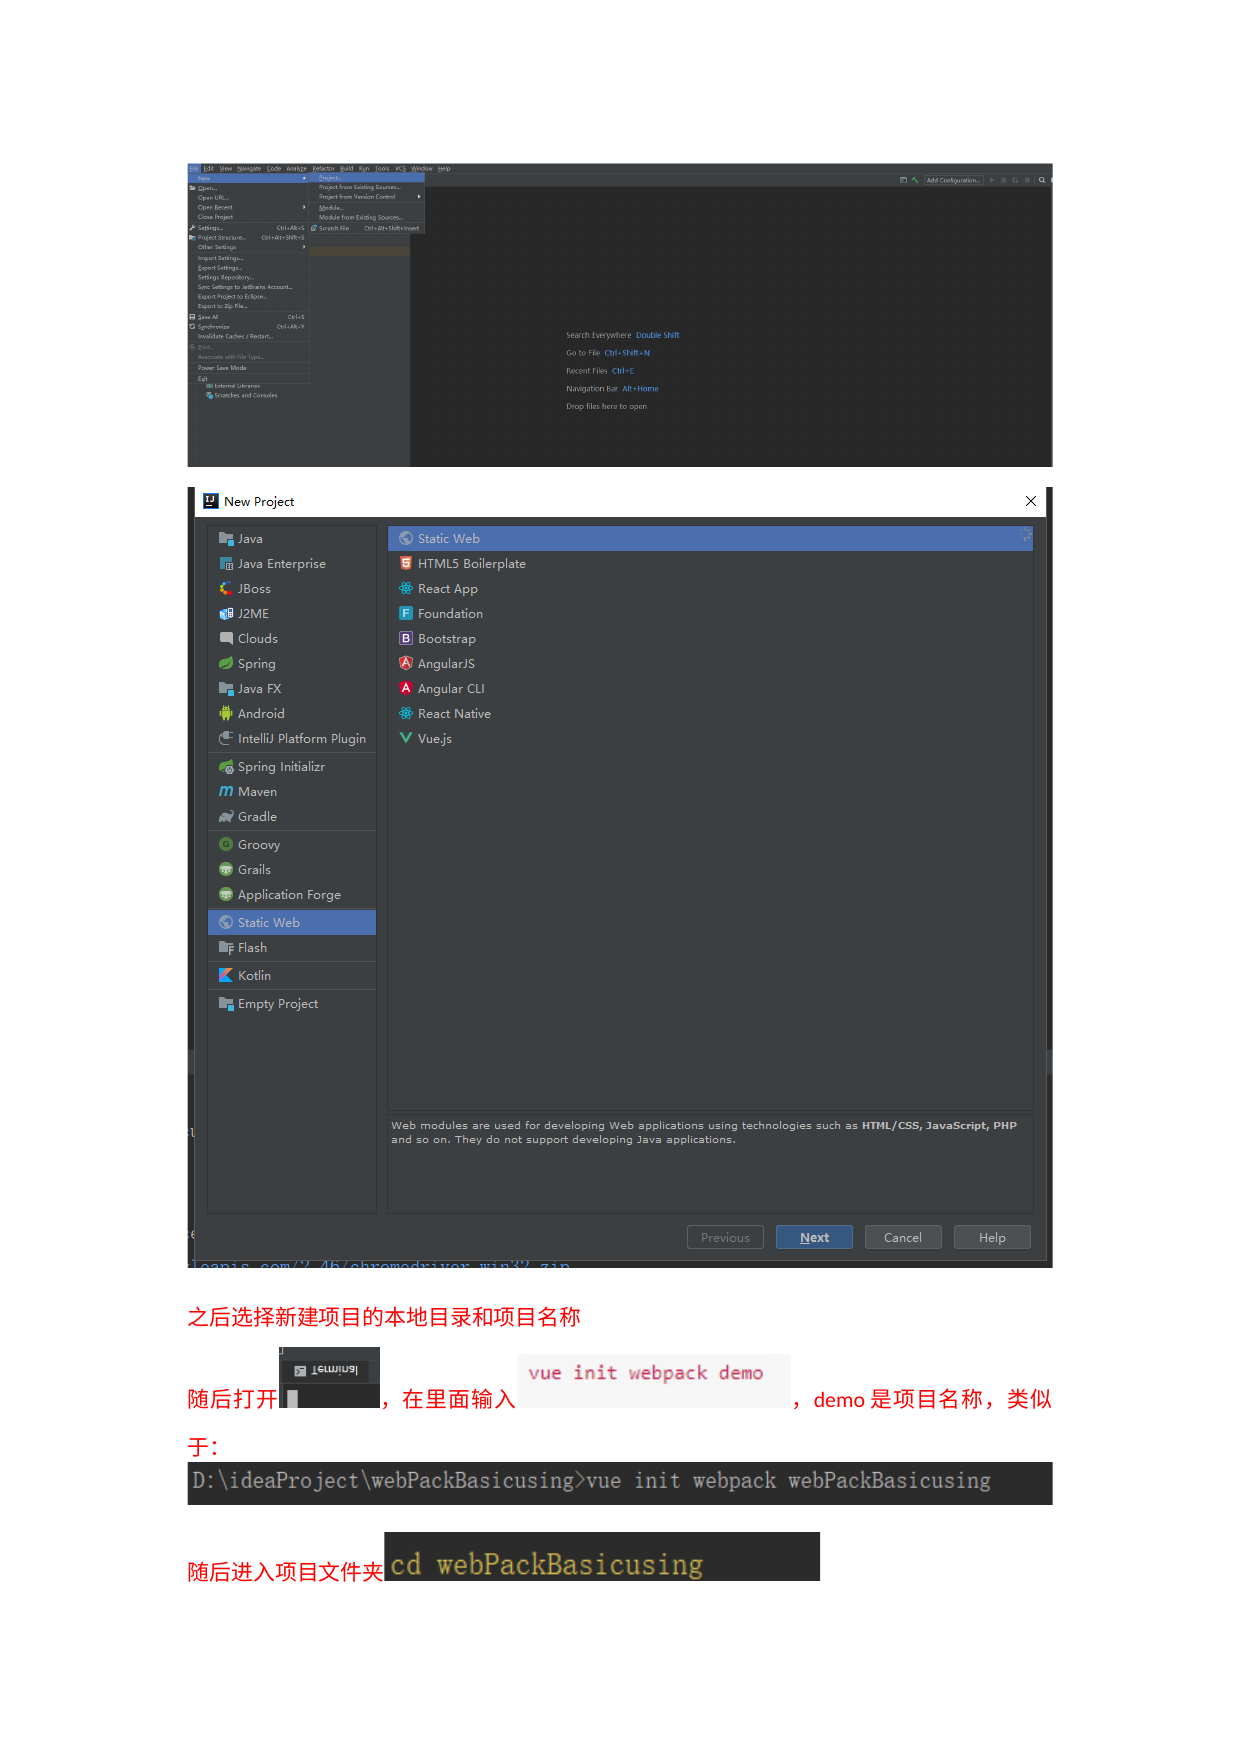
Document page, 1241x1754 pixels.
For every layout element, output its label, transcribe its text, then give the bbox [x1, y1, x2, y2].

picture [187, 1462, 1053, 1505]
picture [187, 487, 1053, 1268]
picture [279, 1347, 380, 1408]
picture [187, 162, 1053, 467]
text 随后打开，在里面输入，demo是项目名称，类似于： [187, 1332, 1053, 1462]
text 之后选择新建项目的本地目录和项目名称 [187, 1299, 1053, 1332]
picture [517, 1354, 791, 1408]
picture [384, 1532, 821, 1581]
